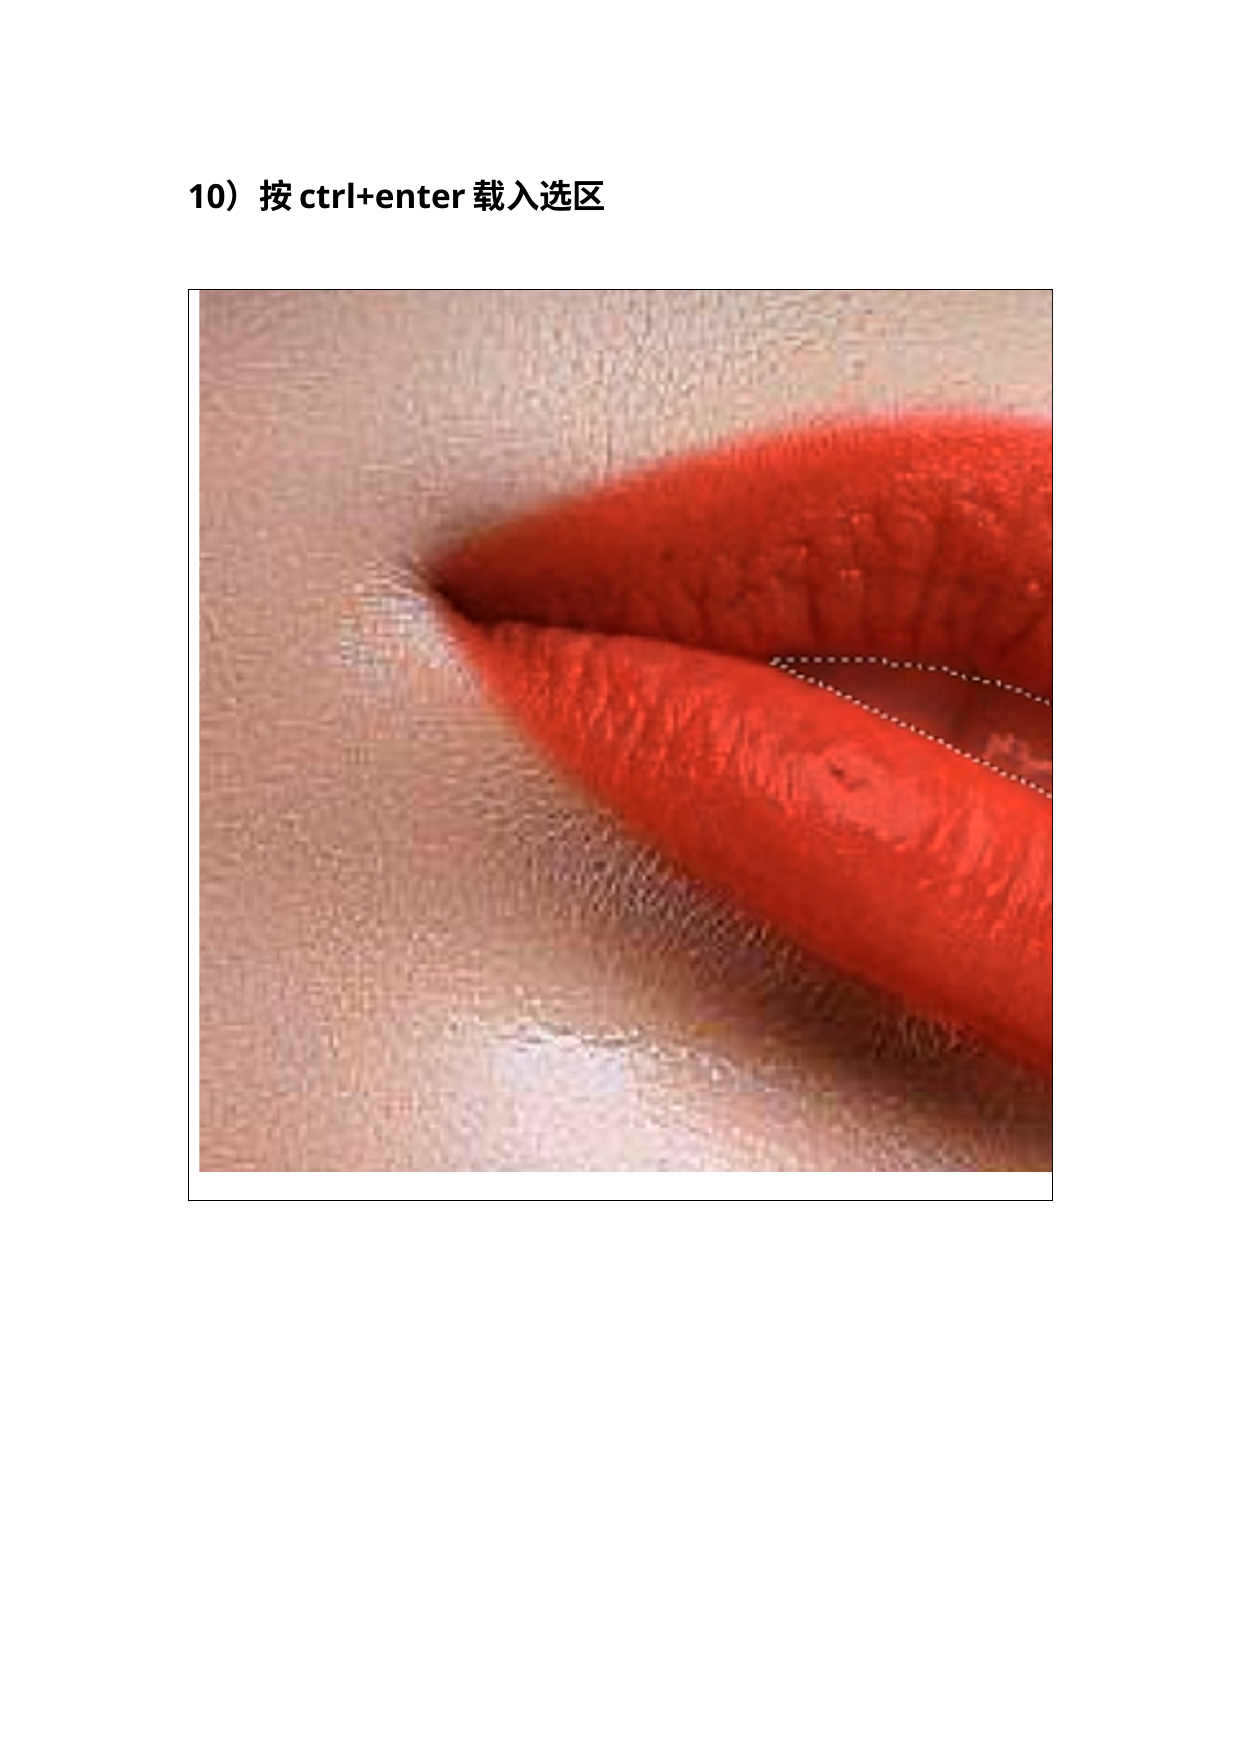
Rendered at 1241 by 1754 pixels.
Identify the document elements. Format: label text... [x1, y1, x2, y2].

subtitle 10）按ctrl+enter载入选区 [187, 162, 1053, 227]
picture [199, 290, 1053, 1172]
table_header [189, 290, 1052, 1200]
